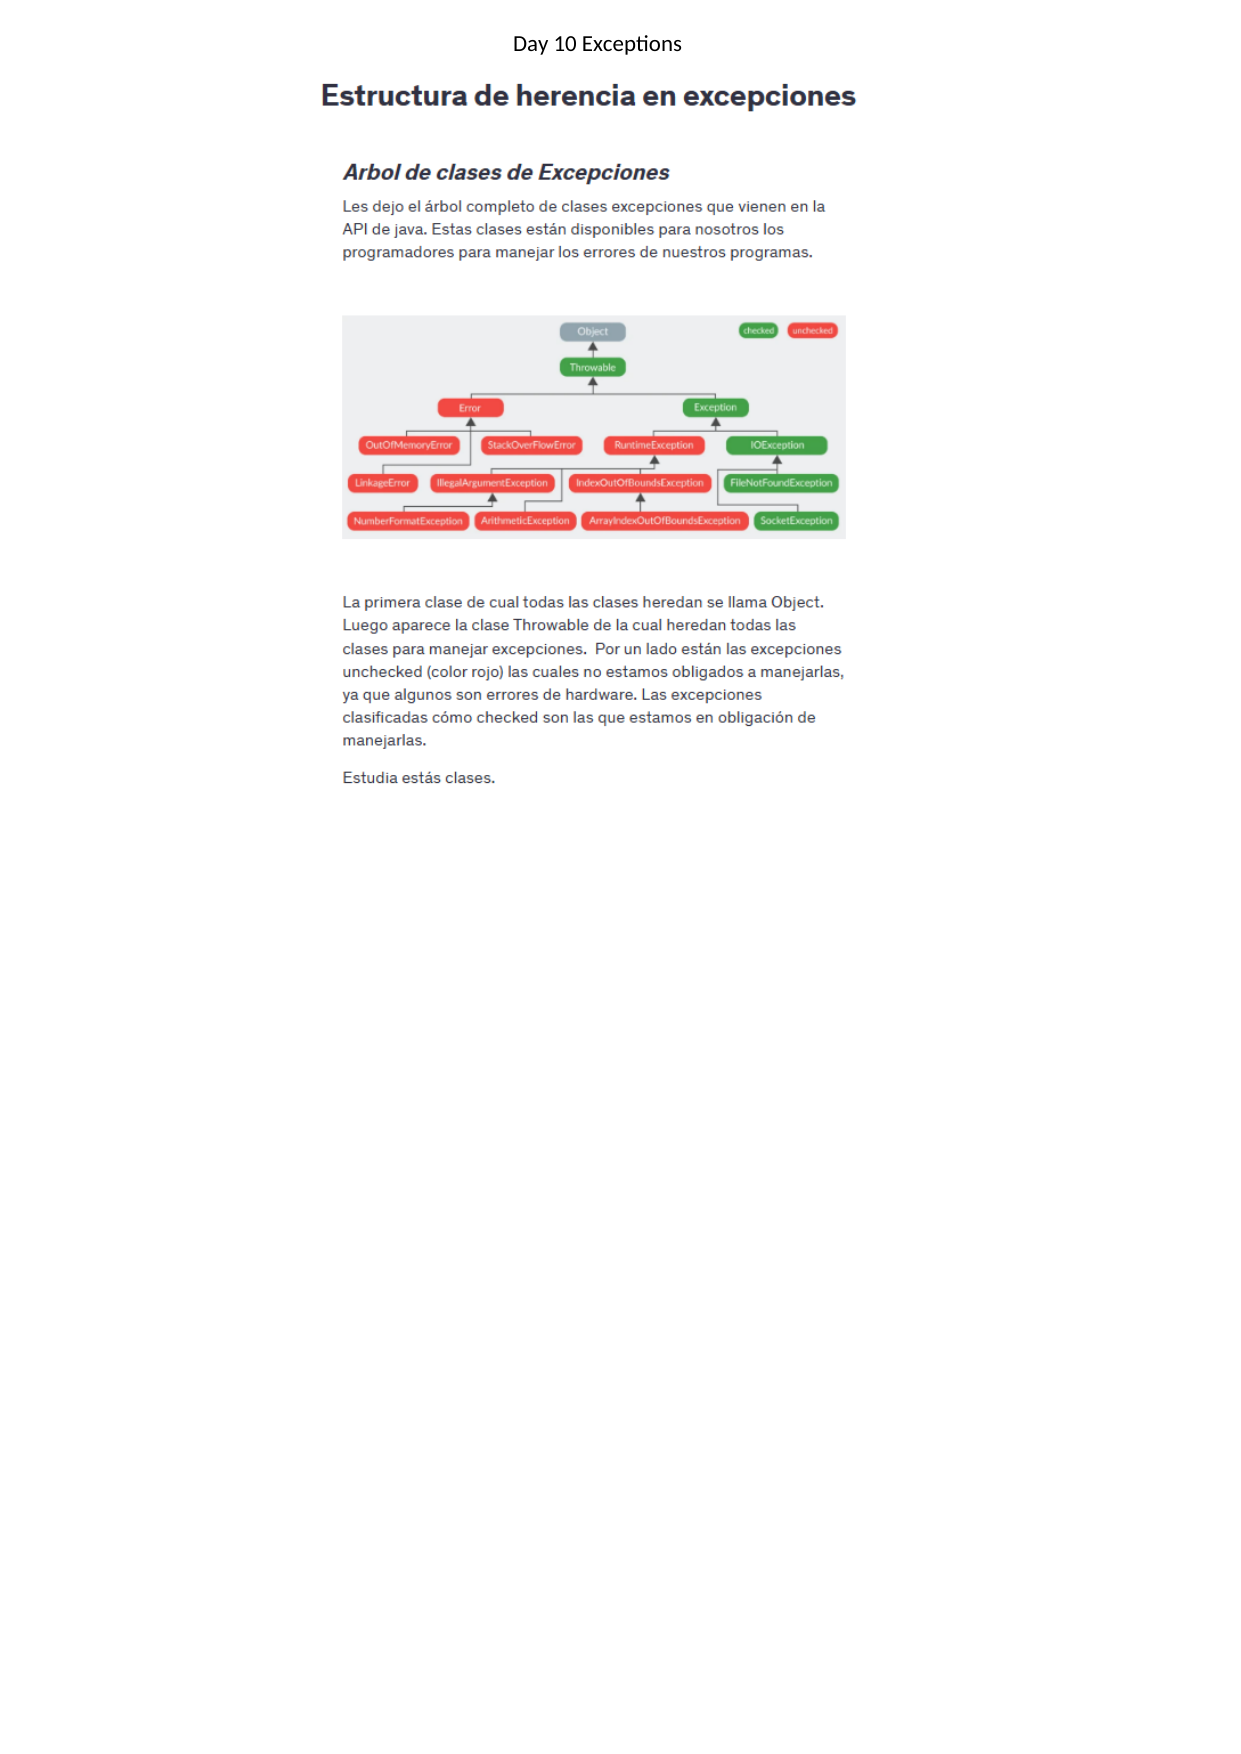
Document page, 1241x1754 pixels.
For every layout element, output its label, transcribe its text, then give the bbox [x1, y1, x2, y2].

picture [316, 76, 879, 790]
text Day 10 Exceptions [29, 29, 1165, 58]
